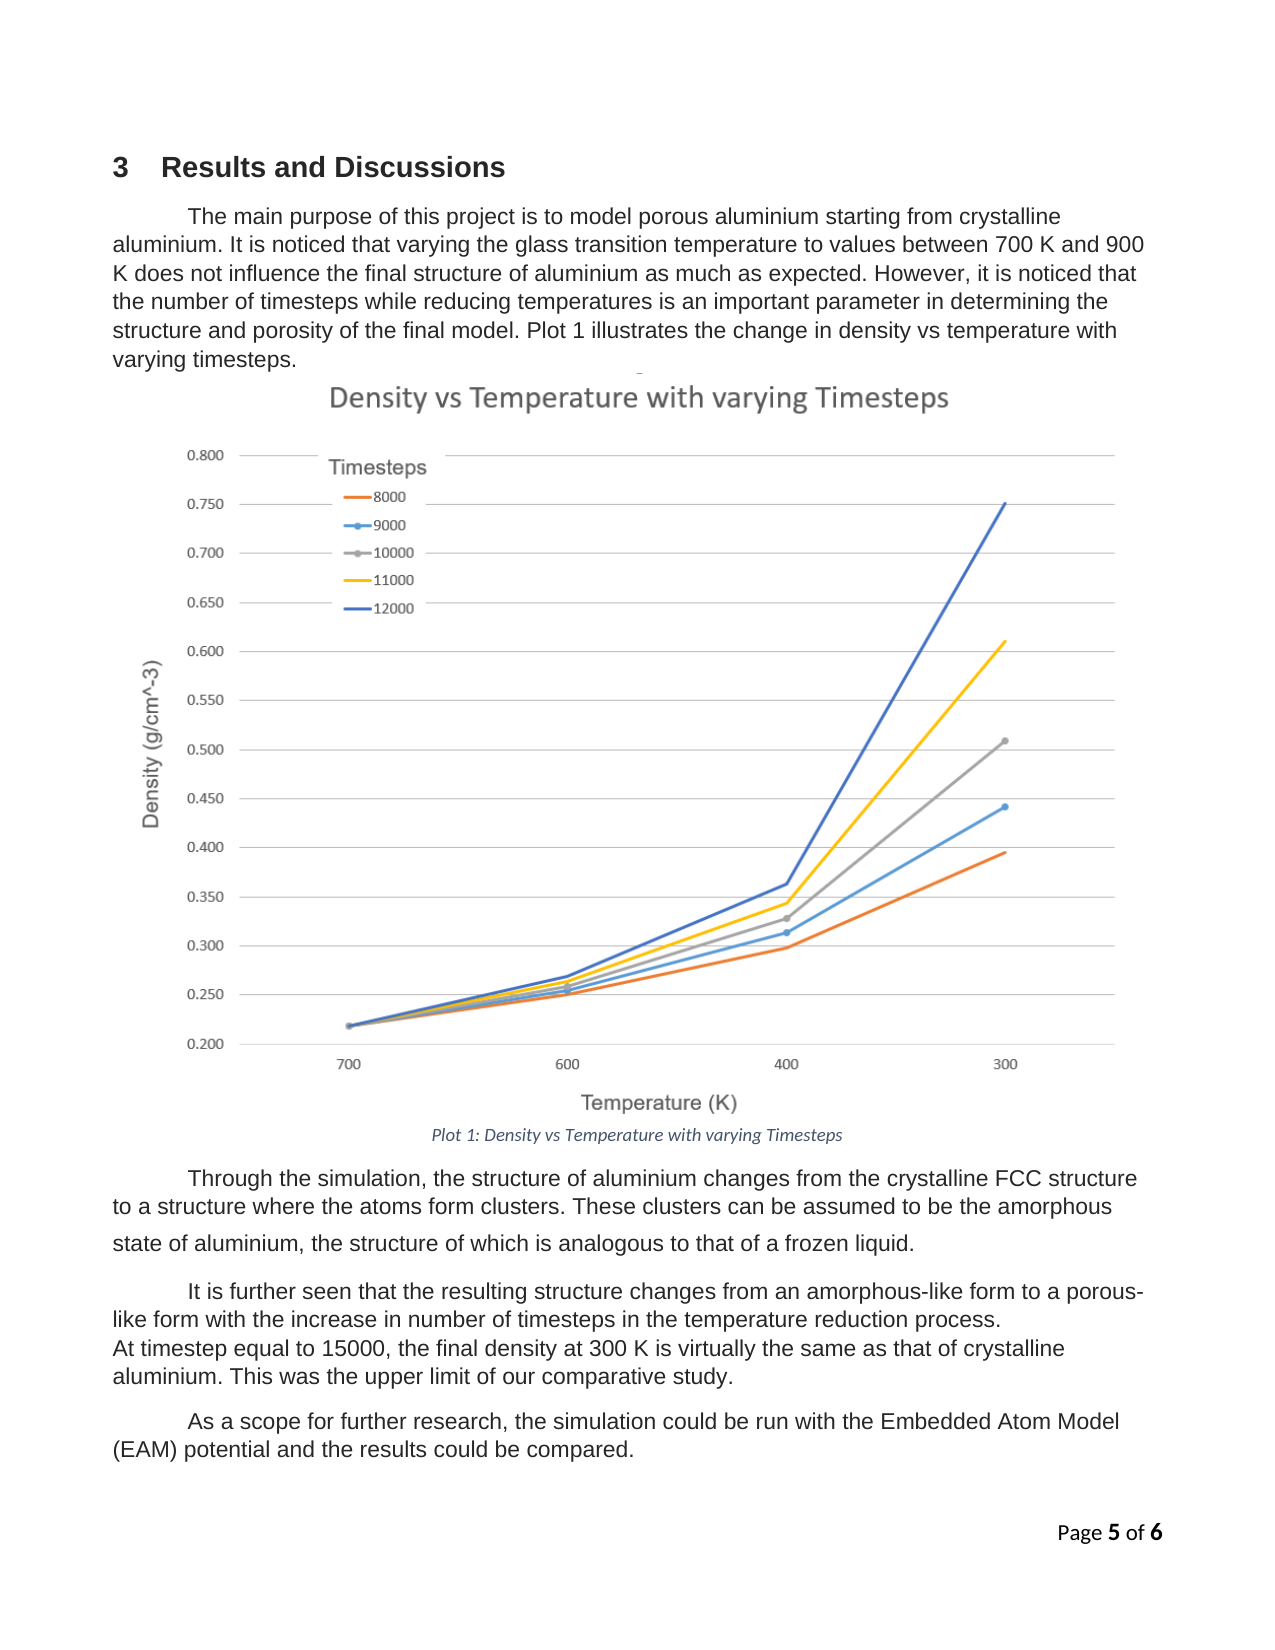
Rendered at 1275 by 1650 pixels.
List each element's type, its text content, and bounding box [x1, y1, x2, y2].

picture [113, 373, 1163, 1114]
text It is further seen that the resulting structure changes from an amorphous-like form to a porous-like form with the increase in number of timesteps in the temperature reduction process. At timestep equal to 15000, the final density at 300 K is virtually the same as that of crystalline aluminium. This was the upper limit of our comparative study. [112, 1278, 1162, 1389]
text The main purpose of this project is to model porous aluminium starting from crystalline aluminium. It is noticed that varying the glass transition temperature to values between 700 K and 900 K does not influence the final structure of aluminium as much as expected. However, it is noticed that the number of timesteps while reducing temperatures is an important parameter in determining the structure and porosity of the final model. Plot 1 illustrates the change in density vs temperature with varying timesteps. [112, 203, 1162, 373]
text 3 Results and Discussions [112, 150, 1162, 183]
text As a scope for further research, the simulation could be run with the Embedded Atom Model (EAM) potential and the results could be compared. [112, 1408, 1162, 1463]
